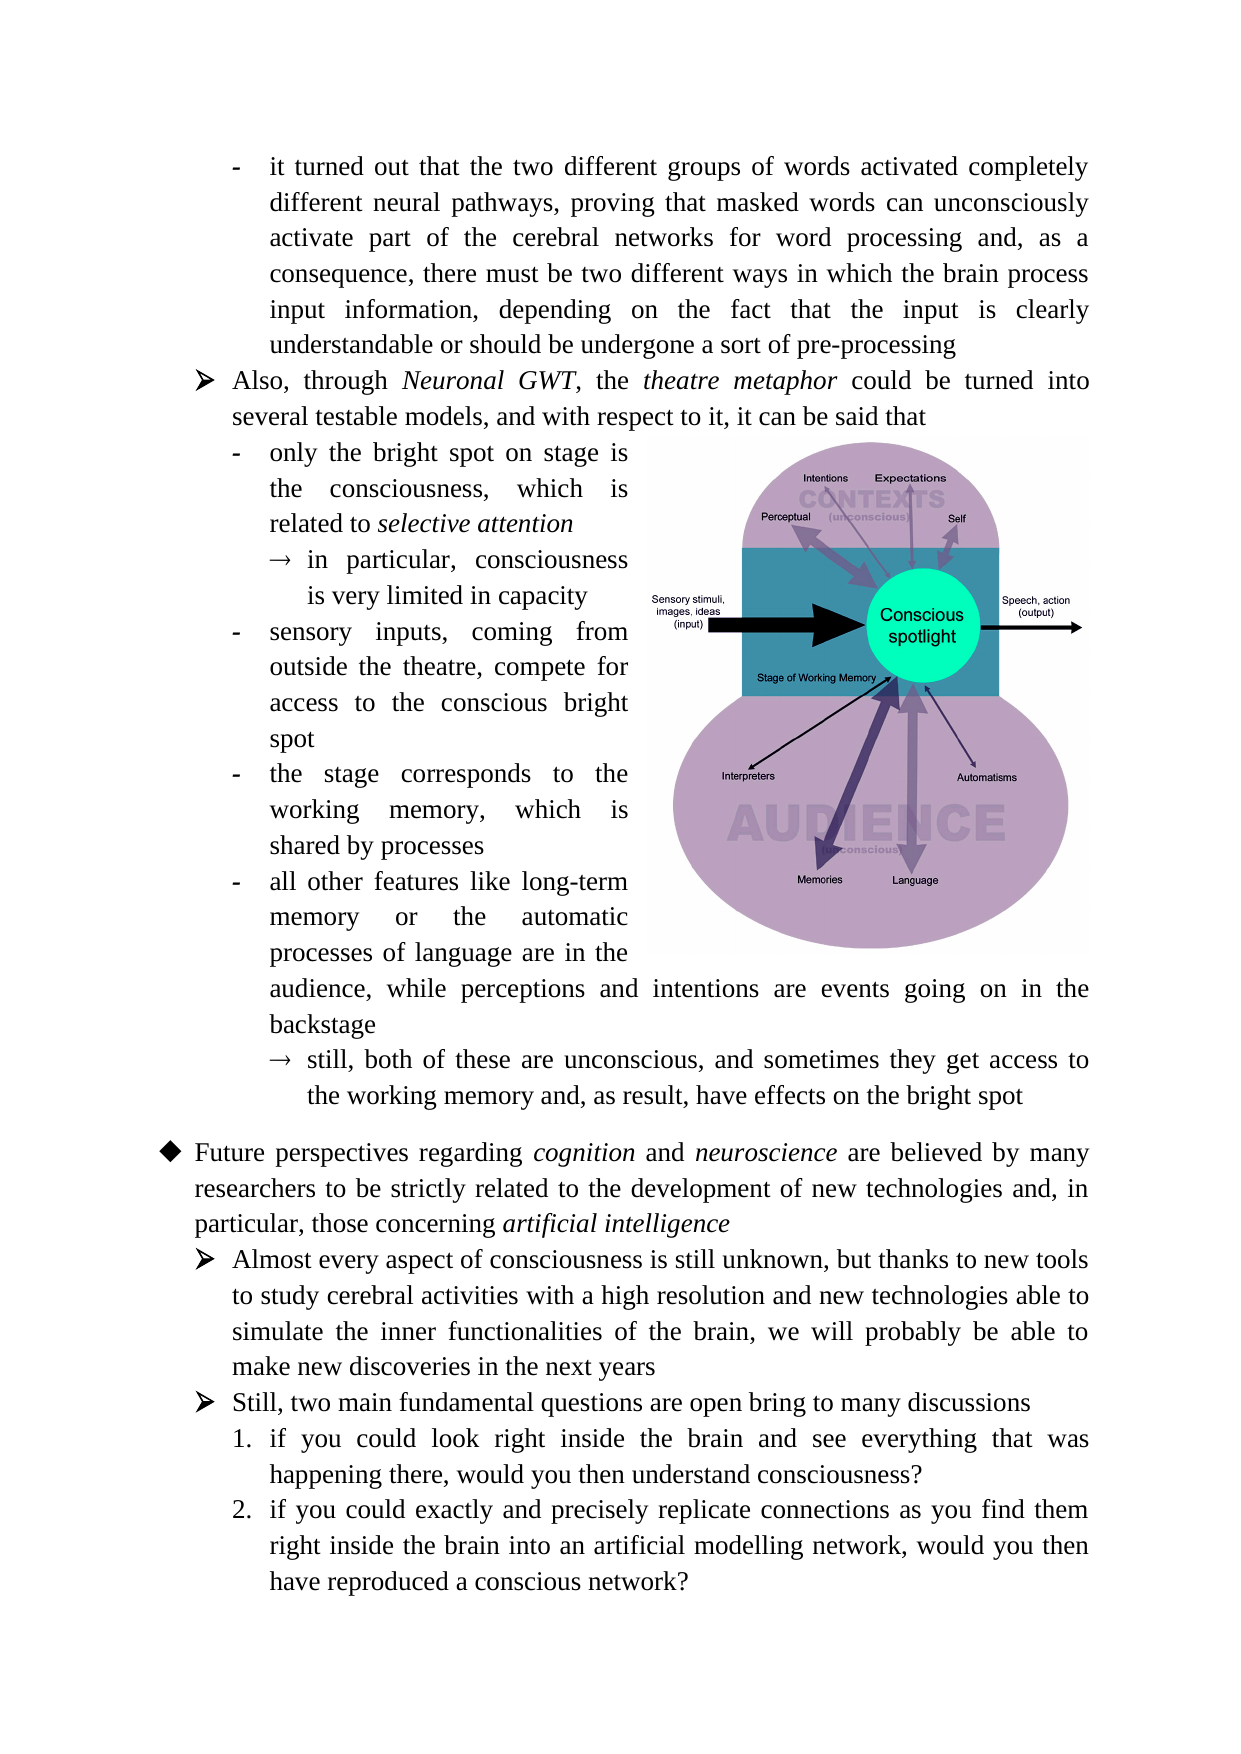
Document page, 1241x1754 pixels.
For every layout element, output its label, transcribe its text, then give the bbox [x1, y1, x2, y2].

list only the bright spot on stage is the consciousness, which is related to selective attention [232, 436, 1090, 538]
list still, both of these are unconscious, and sometimes they get access to the working memory and, as result, have effects on the bright spot [269, 1043, 1090, 1110]
list the stage corresponds to the working memory, which is shared by processes [232, 758, 647, 860]
list Future perspectives regarding cognition and neuroscience are believed by many researchers to be strictly related to the development of new technologies and, in particular, those concerning artificial intelligence [157, 1136, 1090, 1238]
list Almost every aspect of consciousness is still unknown, but thanks to new tools to study cerebral activities with a high resolution and new technologies able to simulate the inner functionalities of the brain, we will probably be able to make new discoveries in the next years [194, 1243, 1090, 1382]
list it turned out that the two different groups of words activated completely different neural pathways, proving that masked words can unconsciously activate part of the cerebral networks for word processing and, as a consequence, there must be two different ways in which the brain process input information, depending on the fact that the input is clearly understandable or should be undergone a sort of pre-processing [232, 150, 1090, 360]
list Also, through Neuronal GWT, the theatre metaphor could be turned into several testable models, and with respect to it, it can be said that [194, 364, 1090, 431]
list if you could exactly and precisely replicate connections as you find them right inside the brain into an artificial modelling network, would you then have reproduced a conscious network? [232, 1493, 1090, 1596]
list all other features like long-term memory or the automatic processes of language are in the audience, while perceptions and intentions are events going on in the backstage [232, 865, 1090, 1039]
list in particular, consciousness is very limited in capacity [269, 543, 647, 610]
list sensory inputs, coming from outside the theatre, compete for access to the conscious bright spot [232, 615, 647, 753]
list if you could look right inside the brain and see everything that was happening there, would you then understand consciousness? [232, 1422, 1090, 1489]
list Still, two main fundamental questions are open bring to many discussions [194, 1386, 1090, 1417]
